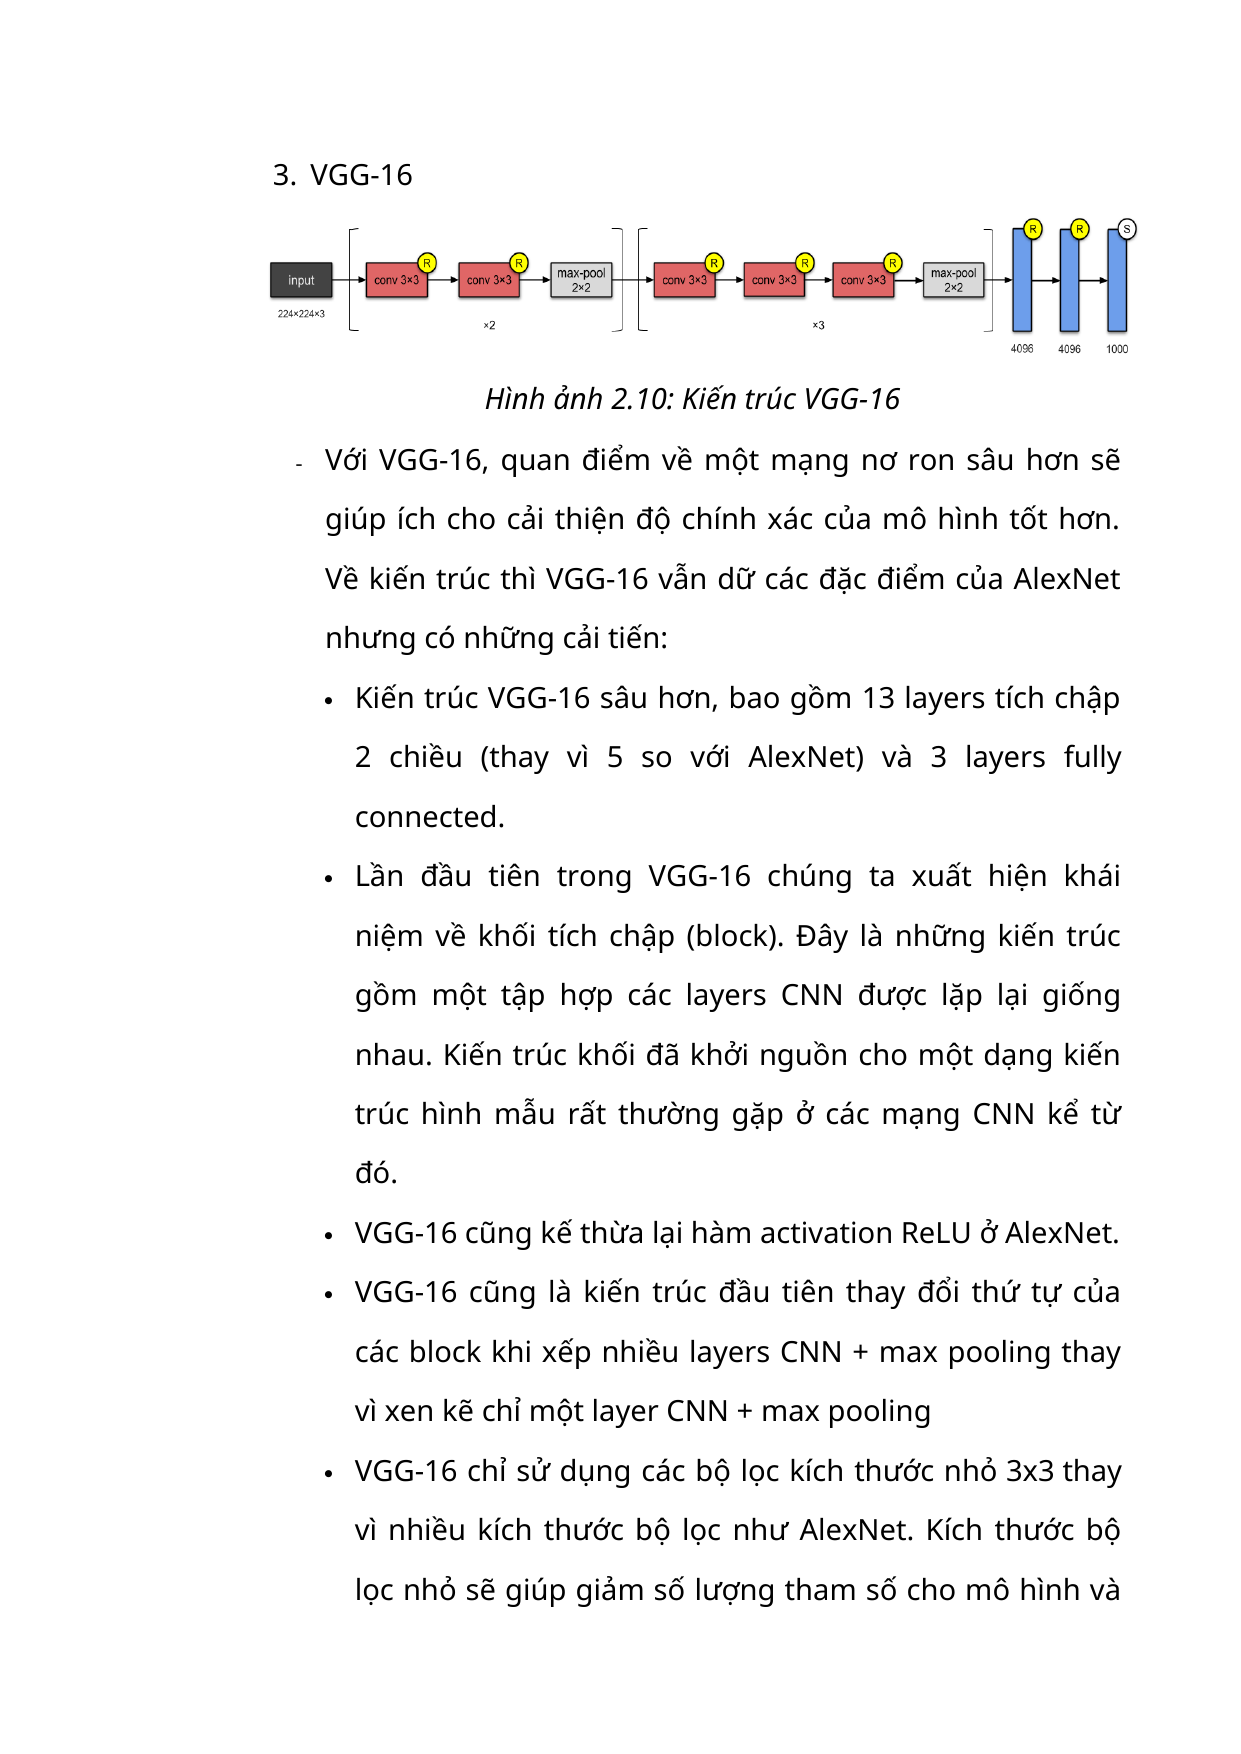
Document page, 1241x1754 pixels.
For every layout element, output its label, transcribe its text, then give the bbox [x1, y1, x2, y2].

list Với VGG-16, quan điểm về một mạng nơ ron sâu hơn sẽ giúp ích cho cải thiện độ chính xác của mô hình tốt hơn. Về kiến trúc thì VGG-16 vẫn dữ các đặc điểm của AlexNet nhưng có những cải tiến: [295, 439, 1122, 657]
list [325, 1450, 1122, 1609]
list VGG-16 cũng là kiến trúc đầu tiên thay đổi thứ tự của các block khi xếp nhiều layers CNN + max pooling thay vì xen kẽ chỉ một layer CNN + max pooling [325, 1272, 1122, 1430]
list Lần đầu tiên trong VGG-16 chúng ta xuất hiện khái niệm về khối tích chập (block). Đây là những kiến trúc gồm một tập hợp các layers CNN được lặp lại giống nhau. Kiến trúc khối đã khởi nguồn cho một dạng kiến trúc hình mẫu rất thường gặp ở các mạng CNN kể từ đó. [325, 855, 1122, 1192]
picture [266, 213, 1140, 359]
list VGG-16 [273, 154, 1122, 194]
list Kiến trúc VGG-16 sâu hơn, bao gồm 13 layers tích chập 2 chiều (thay vì 5 so với AlexNet) và 3 layers fully connected. [325, 677, 1122, 836]
list VGG-16 cũng kế thừa lại hàm activation ReLU ở AlexNet. [325, 1212, 1122, 1252]
